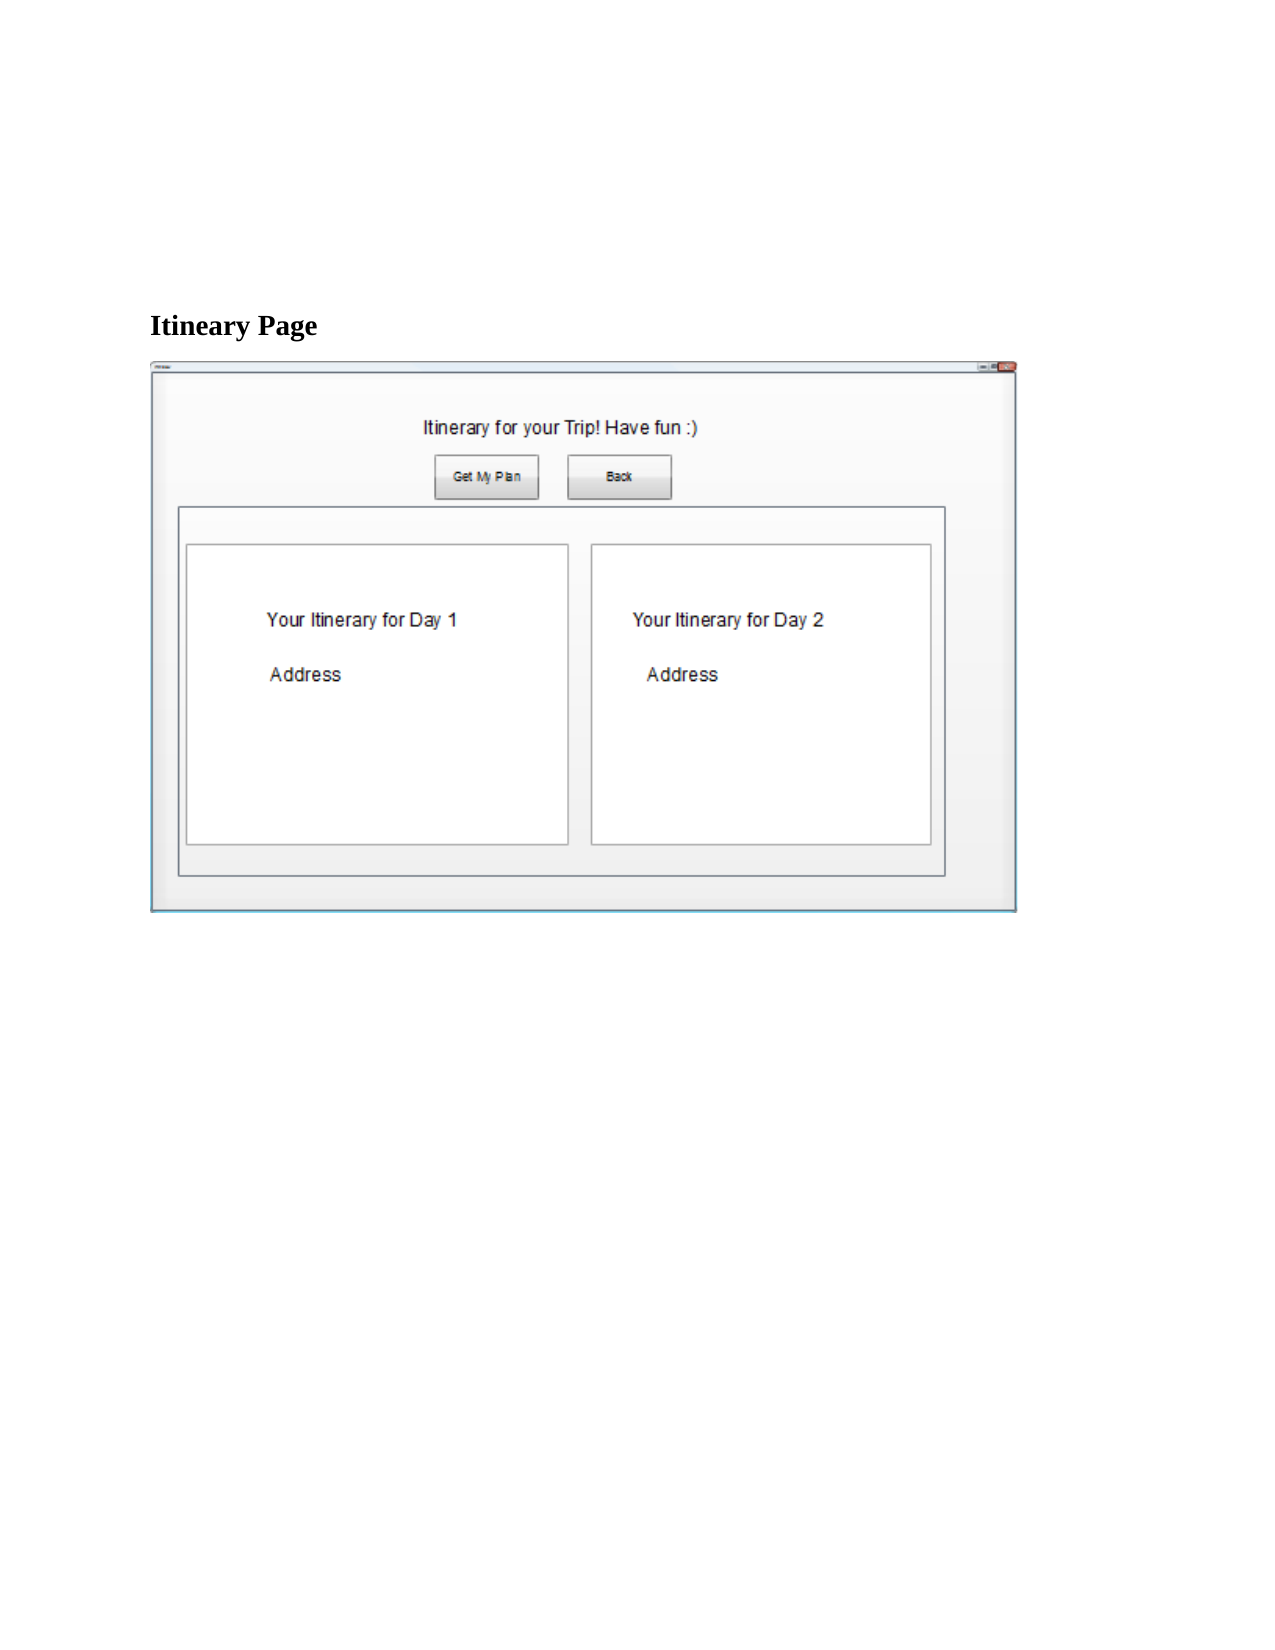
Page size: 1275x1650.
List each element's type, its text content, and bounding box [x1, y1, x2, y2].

picture [150, 361, 1018, 913]
text Itineary Page [150, 308, 1125, 342]
